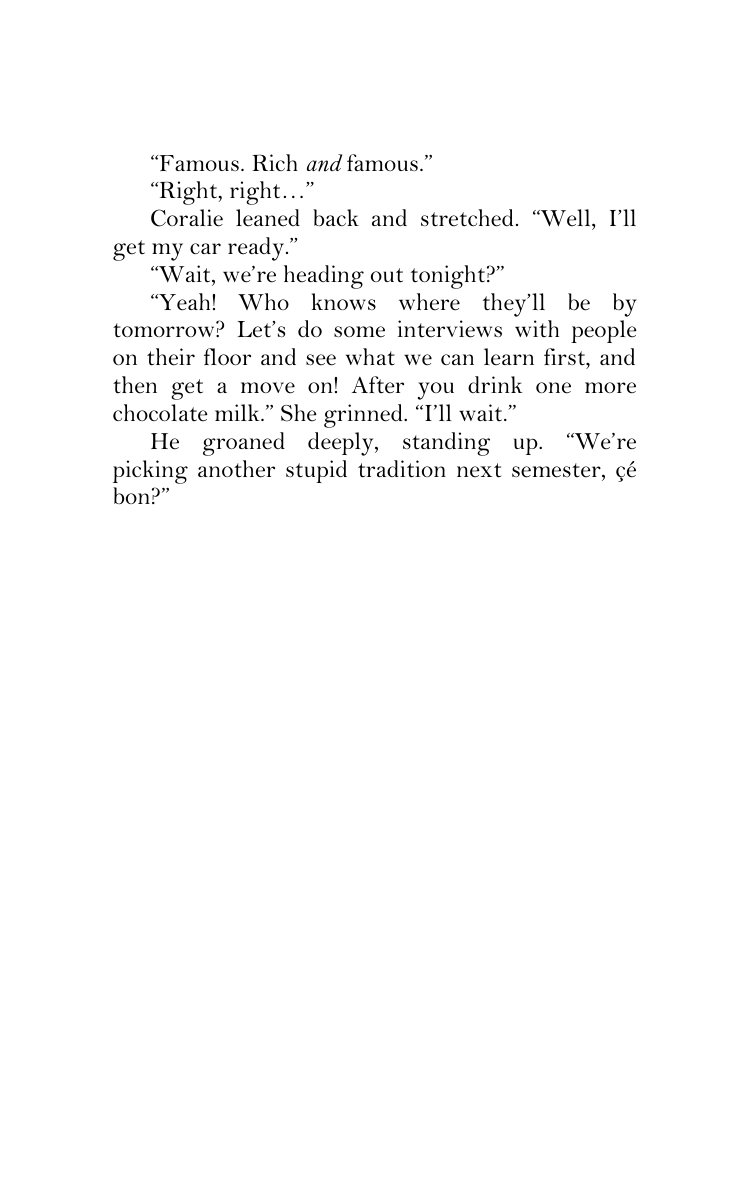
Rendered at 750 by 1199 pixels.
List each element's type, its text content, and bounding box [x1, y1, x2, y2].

text “Yeah! Who knows where they’ll be by tomorrow? Let’s do some interviews with people on their floor and see what we can learn first, and then get a move on! After you drink one more chocolate milk.” She grinned. “I’ll wait.” [112, 289, 637, 428]
text “Wait, we’re heading out tonight?” [112, 261, 637, 289]
text “Right, right…” [112, 178, 637, 206]
text “Famous. Rich and famous.” [112, 150, 637, 178]
text Coralie leaned back and stretched. “Well, I’ll get my car ready.” [112, 206, 637, 261]
text He groaned deeply, standing up. “We’re picking another stupid tradition next semester, çé bon?” [112, 428, 637, 512]
